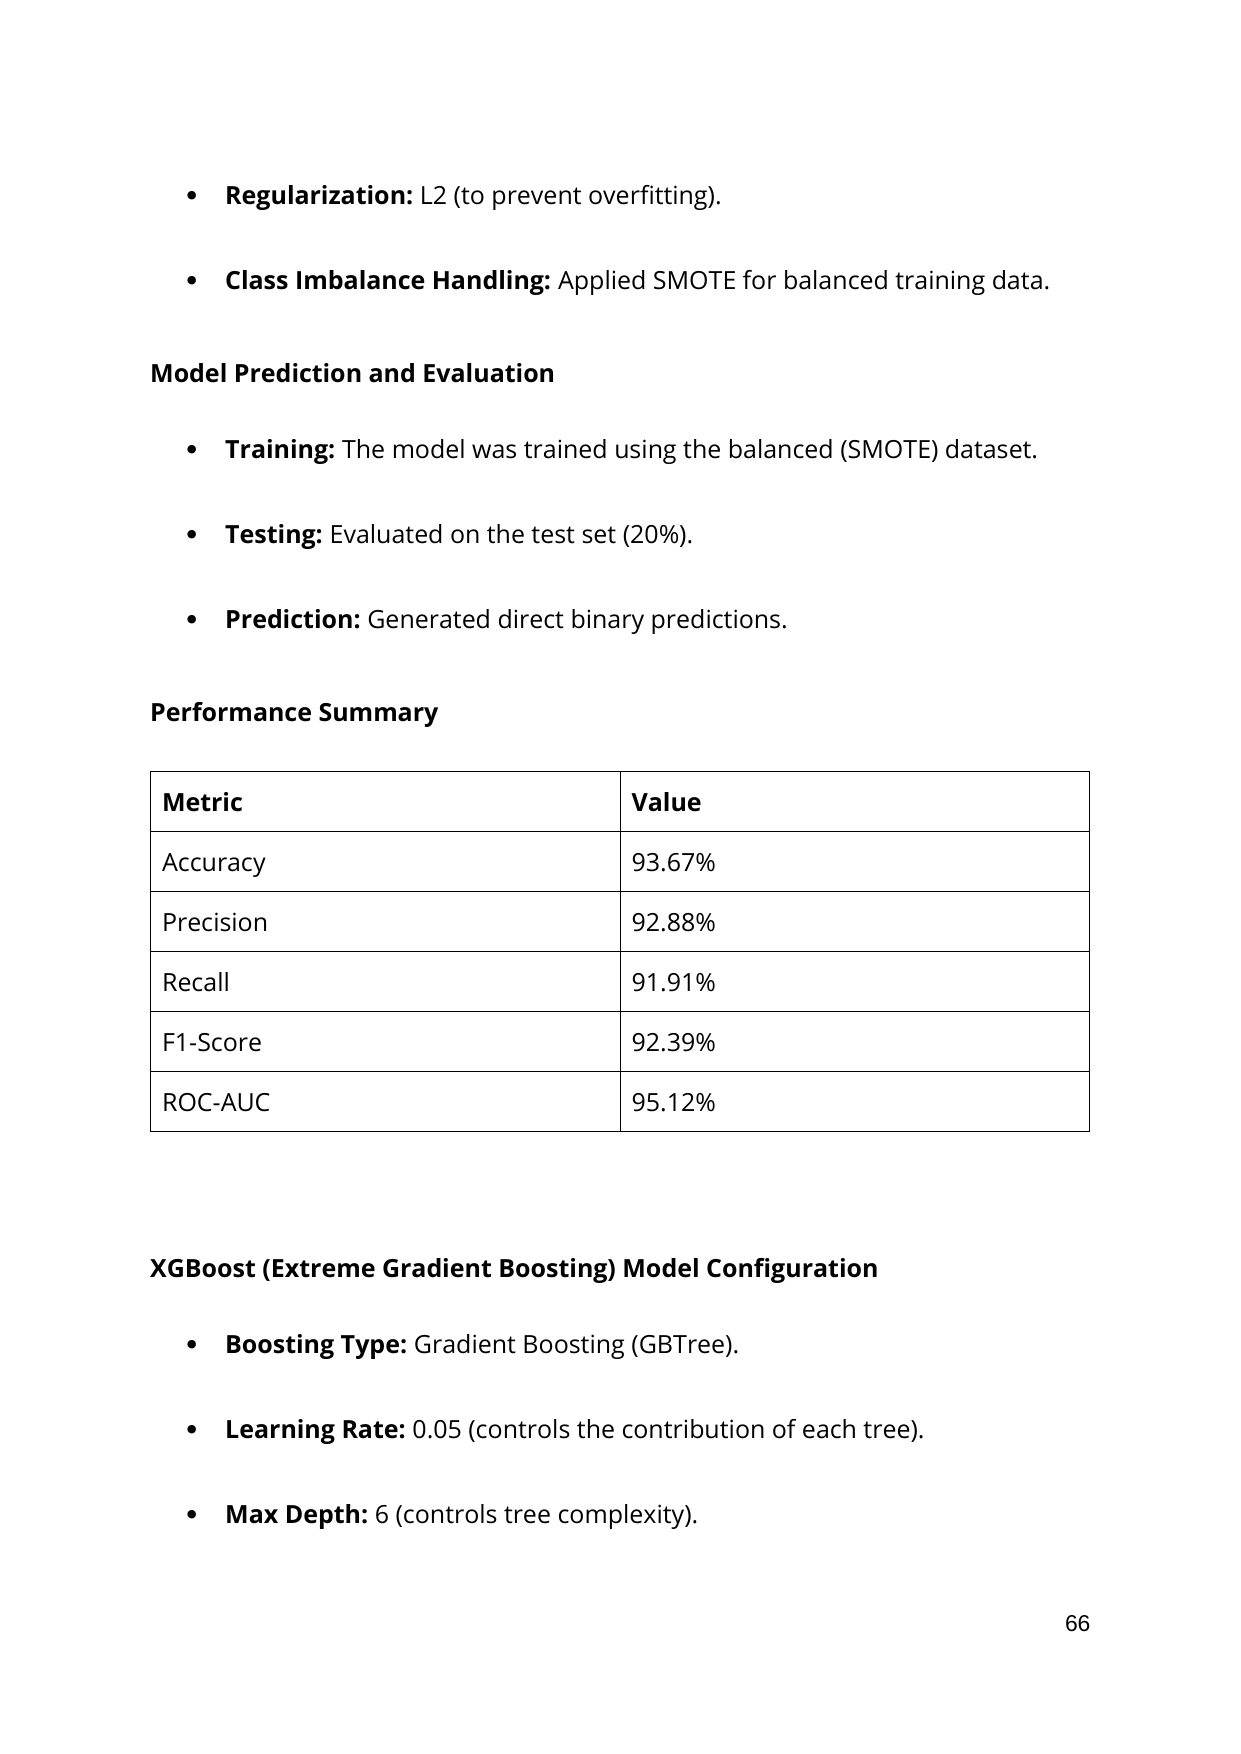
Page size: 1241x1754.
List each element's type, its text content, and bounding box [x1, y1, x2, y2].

table_cell Recall [151, 952, 620, 1011]
table_cell 92.88% [621, 892, 1089, 951]
list Testing: Evaluated on the test set (20%). [187, 517, 1090, 551]
table_cell 95.12% [621, 1072, 1089, 1131]
table_cell Accuracy [151, 832, 620, 891]
table_header Value [621, 772, 1089, 831]
table_cell 91.91% [621, 952, 1089, 1011]
table_cell 93.67% [621, 832, 1089, 891]
table_cell 92.39% [621, 1012, 1089, 1071]
list Prediction: Generated direct binary predictions. [187, 602, 1090, 636]
subtitle XGBoost (Extreme Gradient Boosting) Model Configuration [150, 1250, 1090, 1284]
table_cell ROC-AUC [151, 1072, 620, 1131]
table_cell Precision [151, 892, 620, 951]
list Regularization: L2 (to prevent overfitting). [187, 178, 1090, 212]
list Training: The model was trained using the balanced (SMOTE) dataset. [187, 432, 1090, 466]
list Boosting Type: Gradient Boosting (GBTree). [187, 1327, 1090, 1361]
list Learning Rate: 0.05 (controls the contribution of each tree). [187, 1412, 1090, 1446]
subtitle Performance Summary [150, 695, 1090, 729]
subtitle Model Prediction and Evaluation [150, 356, 1090, 390]
list Max Depth: 6 (controls tree complexity). [187, 1496, 1090, 1531]
table_cell F1-Score [151, 1012, 620, 1071]
table_header Metric [151, 772, 620, 831]
list Class Imbalance Handling: Applied SMOTE for balanced training data. [187, 262, 1090, 297]
